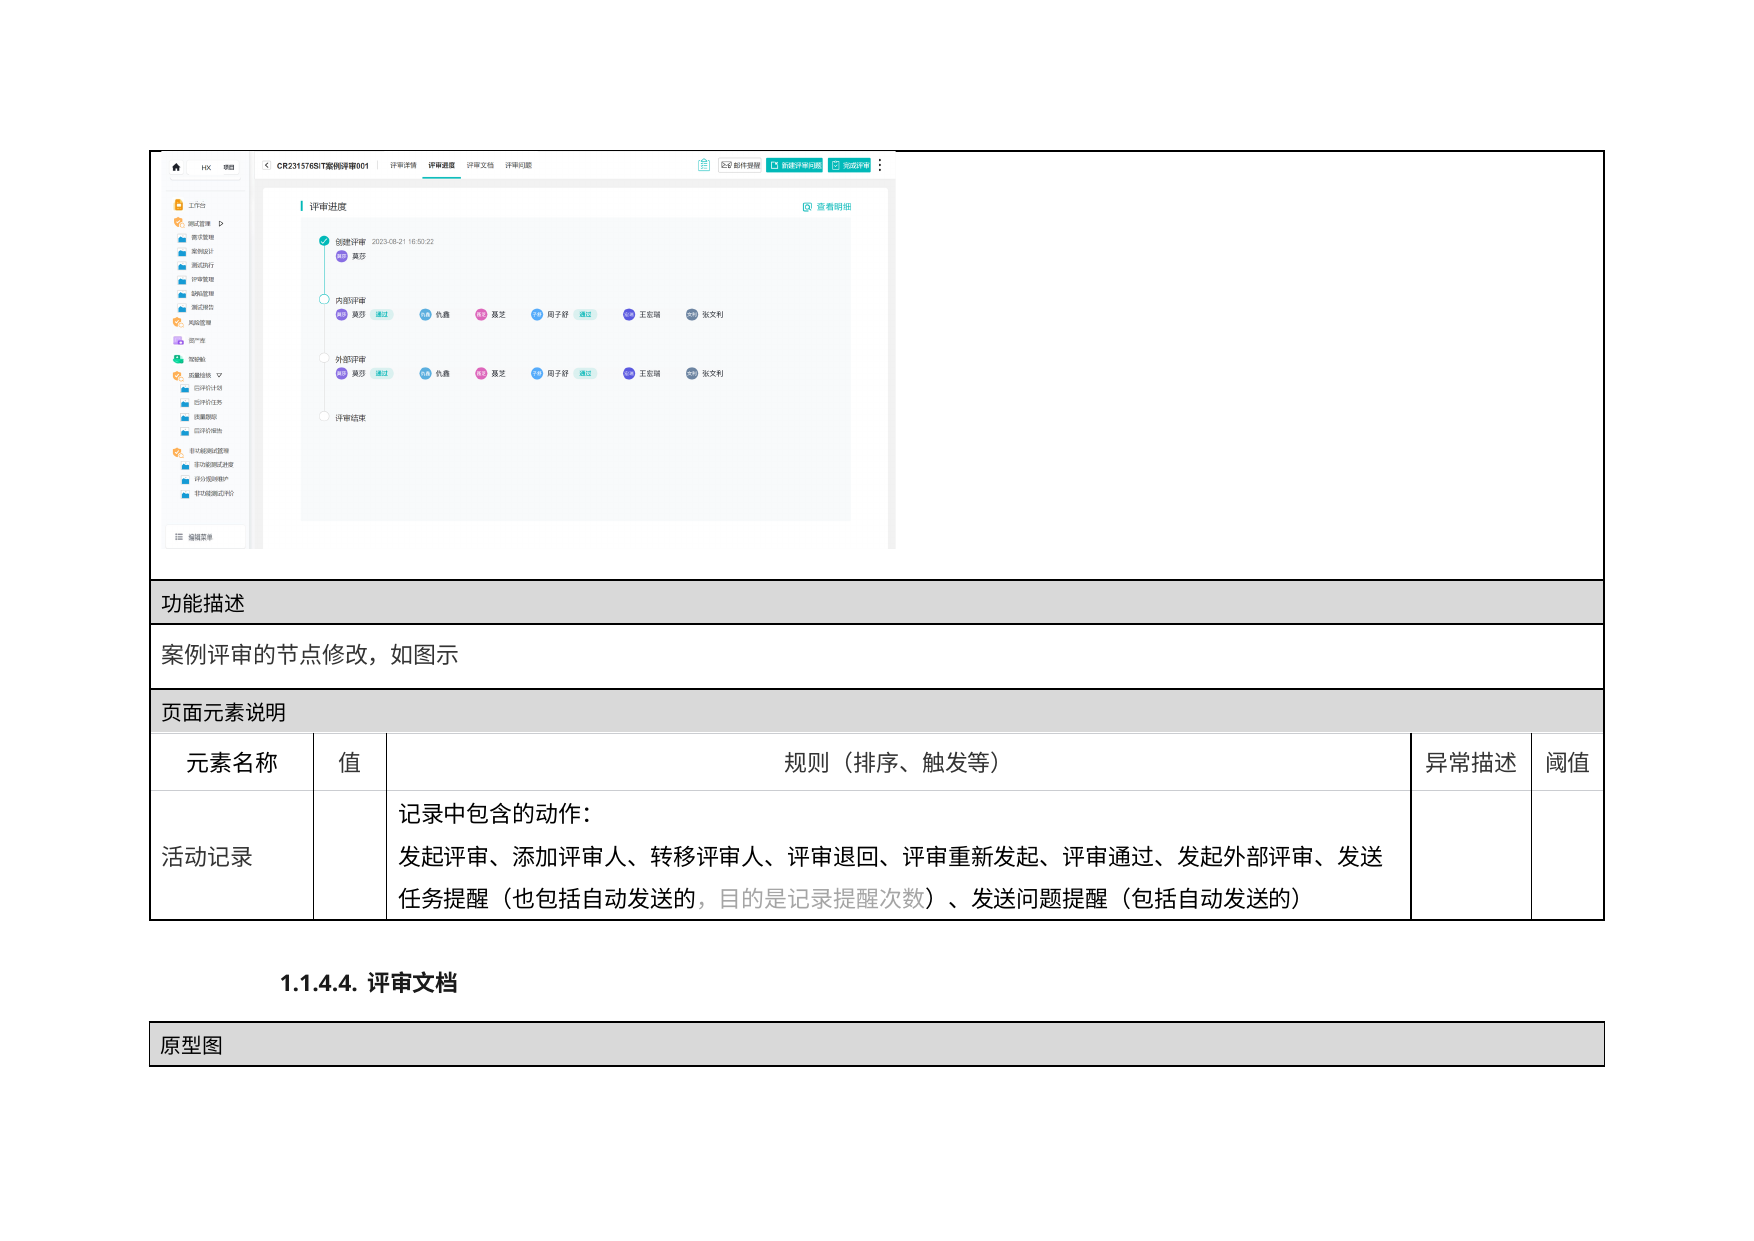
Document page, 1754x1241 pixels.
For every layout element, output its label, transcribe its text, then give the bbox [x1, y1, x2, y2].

table_cell 规则（排序、触发等） [387, 734, 1410, 789]
subtitle 评审文档 [279, 964, 1612, 998]
table_cell 功能描述 [151, 581, 1603, 623]
table_cell 记录中包含的动作： 发起评审、添加评审人、转移评审人、评审退回、评审重新发起、评审通过、发起外部评审、发送任务提醒（也包括自动发送的，目的是记录提醒次数）、发送问题提醒（包括自动发送的） [387, 791, 1410, 919]
table_cell 阈值 [1532, 734, 1603, 789]
table_cell 元素名称 [151, 734, 313, 789]
picture [161, 151, 896, 549]
table_header 原型图 [150, 1023, 1604, 1065]
table_cell [314, 791, 386, 919]
table_cell [1532, 791, 1603, 919]
table_cell 值 [314, 734, 386, 789]
table_cell 活动记录 [151, 791, 313, 919]
table_cell [1412, 791, 1531, 919]
table_cell 页面元素说明 [151, 690, 1603, 732]
table_cell [151, 152, 1603, 579]
table_cell 案例评审的节点修改，如图示 [151, 625, 1603, 688]
table_cell 异常描述 [1412, 734, 1531, 789]
